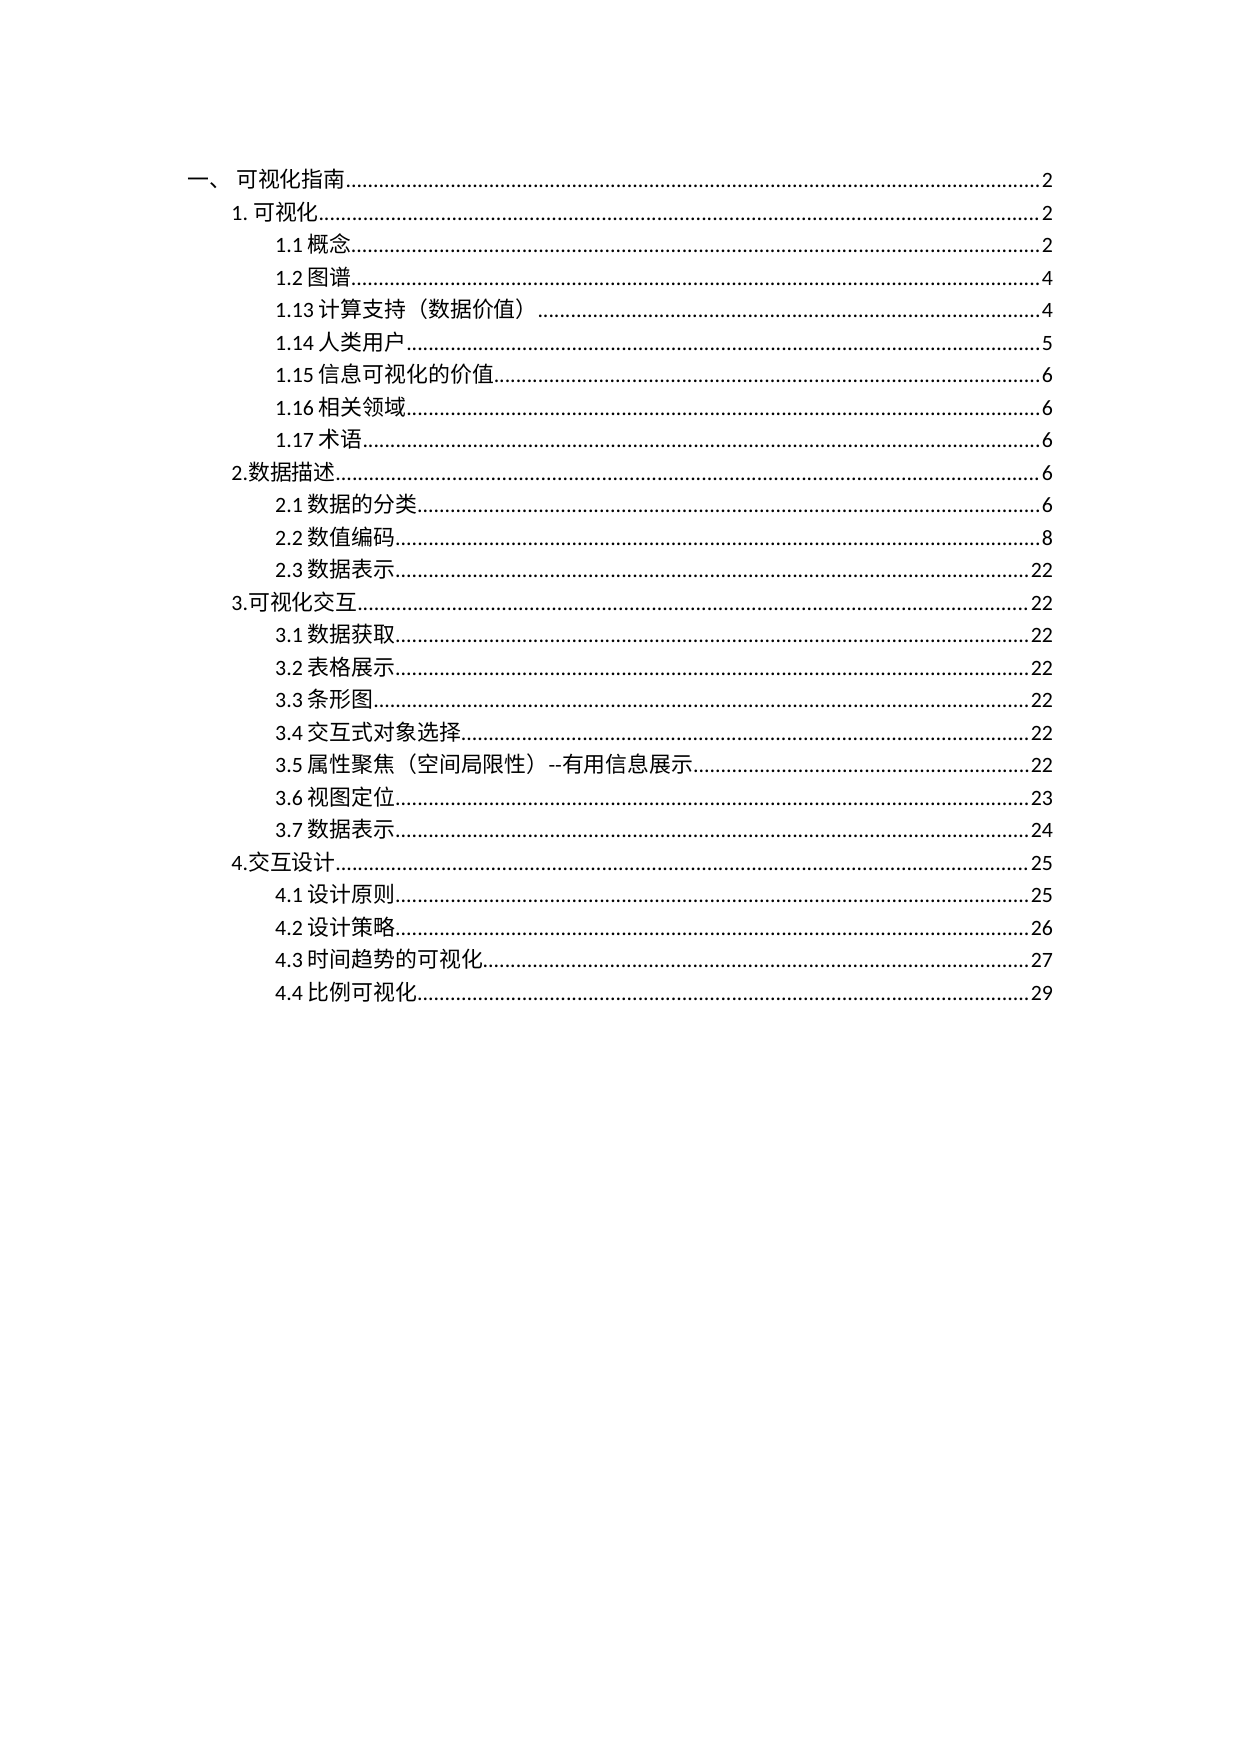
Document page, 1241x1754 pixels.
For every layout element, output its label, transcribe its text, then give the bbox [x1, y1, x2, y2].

text 2.2 数值编码 8 [275, 519, 1053, 552]
text 2.3 数据表示 22 [275, 552, 1053, 584]
text 1.17 术语 6 [275, 422, 1053, 454]
text 3.1 数据获取 22 [275, 617, 1053, 649]
text 4.交互设计 25 [231, 844, 1053, 877]
text 4.4 比例可视化 29 [275, 974, 1053, 1007]
text 1.14 人类用户 5 [275, 324, 1053, 357]
text 4.1 设计原则 25 [275, 877, 1053, 909]
text 4.2 设计策略 26 [275, 909, 1053, 942]
text 3.4 交互式对象选择 22 [275, 714, 1053, 747]
text 3.可视化交互 22 [231, 584, 1053, 617]
text 1. 可视化 2 [231, 194, 1053, 227]
text 一、 可视化指南 2 [187, 162, 1053, 194]
text 1.13 计算支持（数据价值） 4 [275, 292, 1053, 324]
text 3.2 表格展示 22 [275, 649, 1053, 682]
text 1.15 信息可视化的价值 6 [275, 357, 1053, 389]
text 2.数据描述 6 [231, 454, 1053, 487]
text 3.7 数据表示 24 [275, 812, 1053, 844]
text 3.5 属性聚焦（空间局限性）--有用信息展示 22 [275, 747, 1053, 779]
text 3.3 条形图 22 [275, 682, 1053, 714]
text 1.1概念 2 [275, 227, 1053, 259]
text 1.2图谱 4 [275, 259, 1053, 292]
text 3.6 视图定位 23 [275, 779, 1053, 812]
text 1.16 相关领域 6 [275, 389, 1053, 422]
text 4.3 时间趋势的可视化 27 [275, 942, 1053, 974]
text 2.1 数据的分类 6 [275, 487, 1053, 519]
